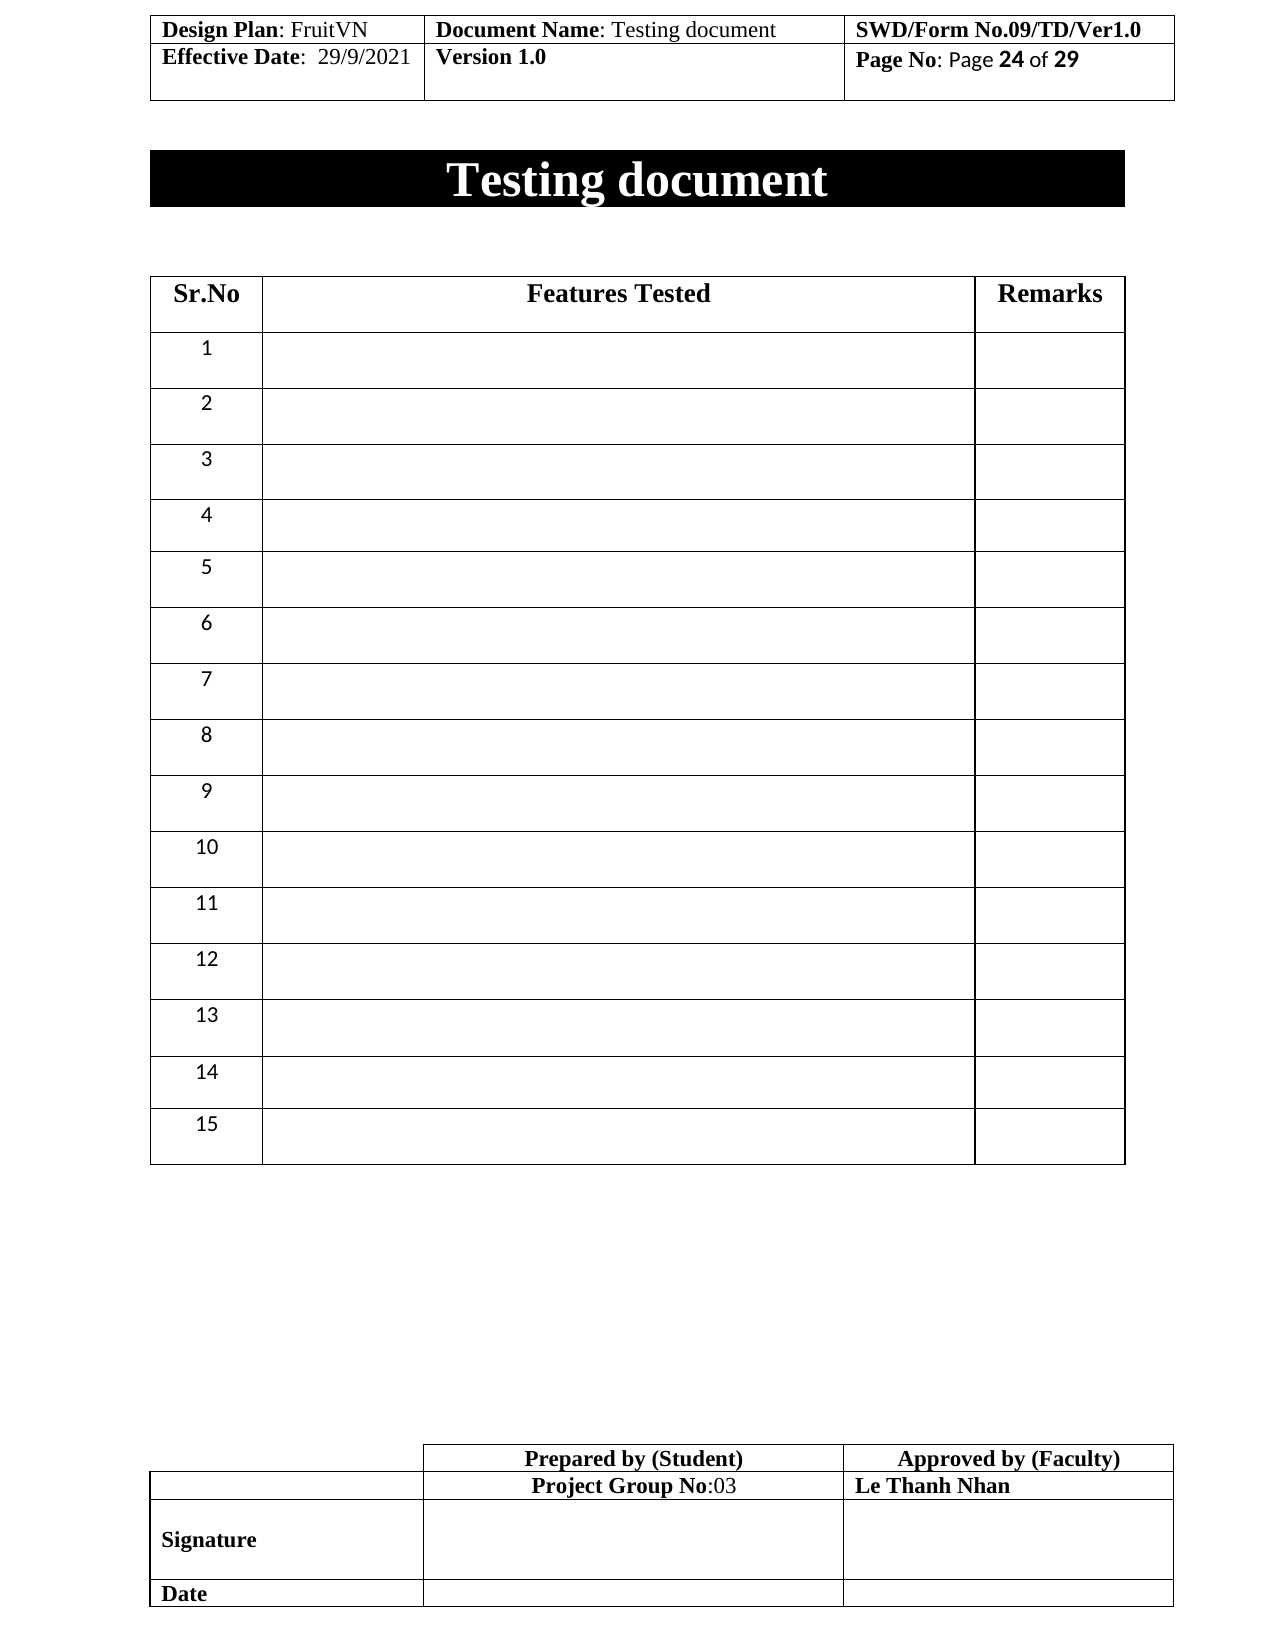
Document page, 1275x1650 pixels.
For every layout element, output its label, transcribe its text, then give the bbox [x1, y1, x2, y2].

table_cell 13 [151, 1000, 262, 1056]
table_cell [976, 832, 1124, 887]
table_cell 11 [151, 888, 262, 943]
table_cell [976, 389, 1124, 443]
table_cell [976, 776, 1124, 831]
table_cell 12 [151, 944, 262, 999]
table_cell [263, 389, 974, 443]
text Testing document [150, 150, 1125, 207]
table_cell [263, 608, 974, 663]
table_cell [976, 1057, 1124, 1108]
table_cell [976, 944, 1124, 999]
table_cell 10 [151, 832, 262, 887]
table_cell [976, 664, 1124, 719]
table_cell [263, 832, 974, 887]
table_cell [976, 500, 1124, 551]
table_cell [263, 664, 974, 719]
table_cell [976, 552, 1124, 607]
table_cell 7 [151, 664, 262, 719]
table_cell [976, 445, 1124, 499]
table_cell [976, 1000, 1124, 1056]
table_cell [263, 552, 974, 607]
table_cell 5 [151, 552, 262, 607]
table_cell [263, 888, 974, 943]
table_cell 1 [151, 333, 262, 387]
table_cell [263, 720, 974, 775]
table_cell 9 [151, 776, 262, 831]
table_header Features Tested [263, 277, 974, 332]
table_cell [263, 1057, 974, 1108]
table_cell 2 [151, 389, 262, 443]
table_cell [263, 500, 974, 551]
table_cell [976, 720, 1124, 775]
table_cell [263, 1000, 974, 1056]
table_cell 8 [151, 720, 262, 775]
table_header Sr.No [151, 277, 262, 332]
table_cell 14 [151, 1057, 262, 1108]
table_cell [263, 333, 974, 387]
table_cell 3 [151, 445, 262, 499]
table_cell [976, 333, 1124, 387]
table_header Remarks [976, 277, 1124, 332]
table_cell [263, 1109, 974, 1164]
table_cell [263, 776, 974, 831]
table_cell [263, 944, 974, 999]
table_cell [976, 1109, 1124, 1164]
table_cell [976, 888, 1124, 943]
table_cell 6 [151, 608, 262, 663]
table_cell 4 [151, 500, 262, 551]
table_cell 15 [151, 1109, 262, 1164]
table_cell [976, 608, 1124, 663]
table_cell [263, 445, 974, 499]
